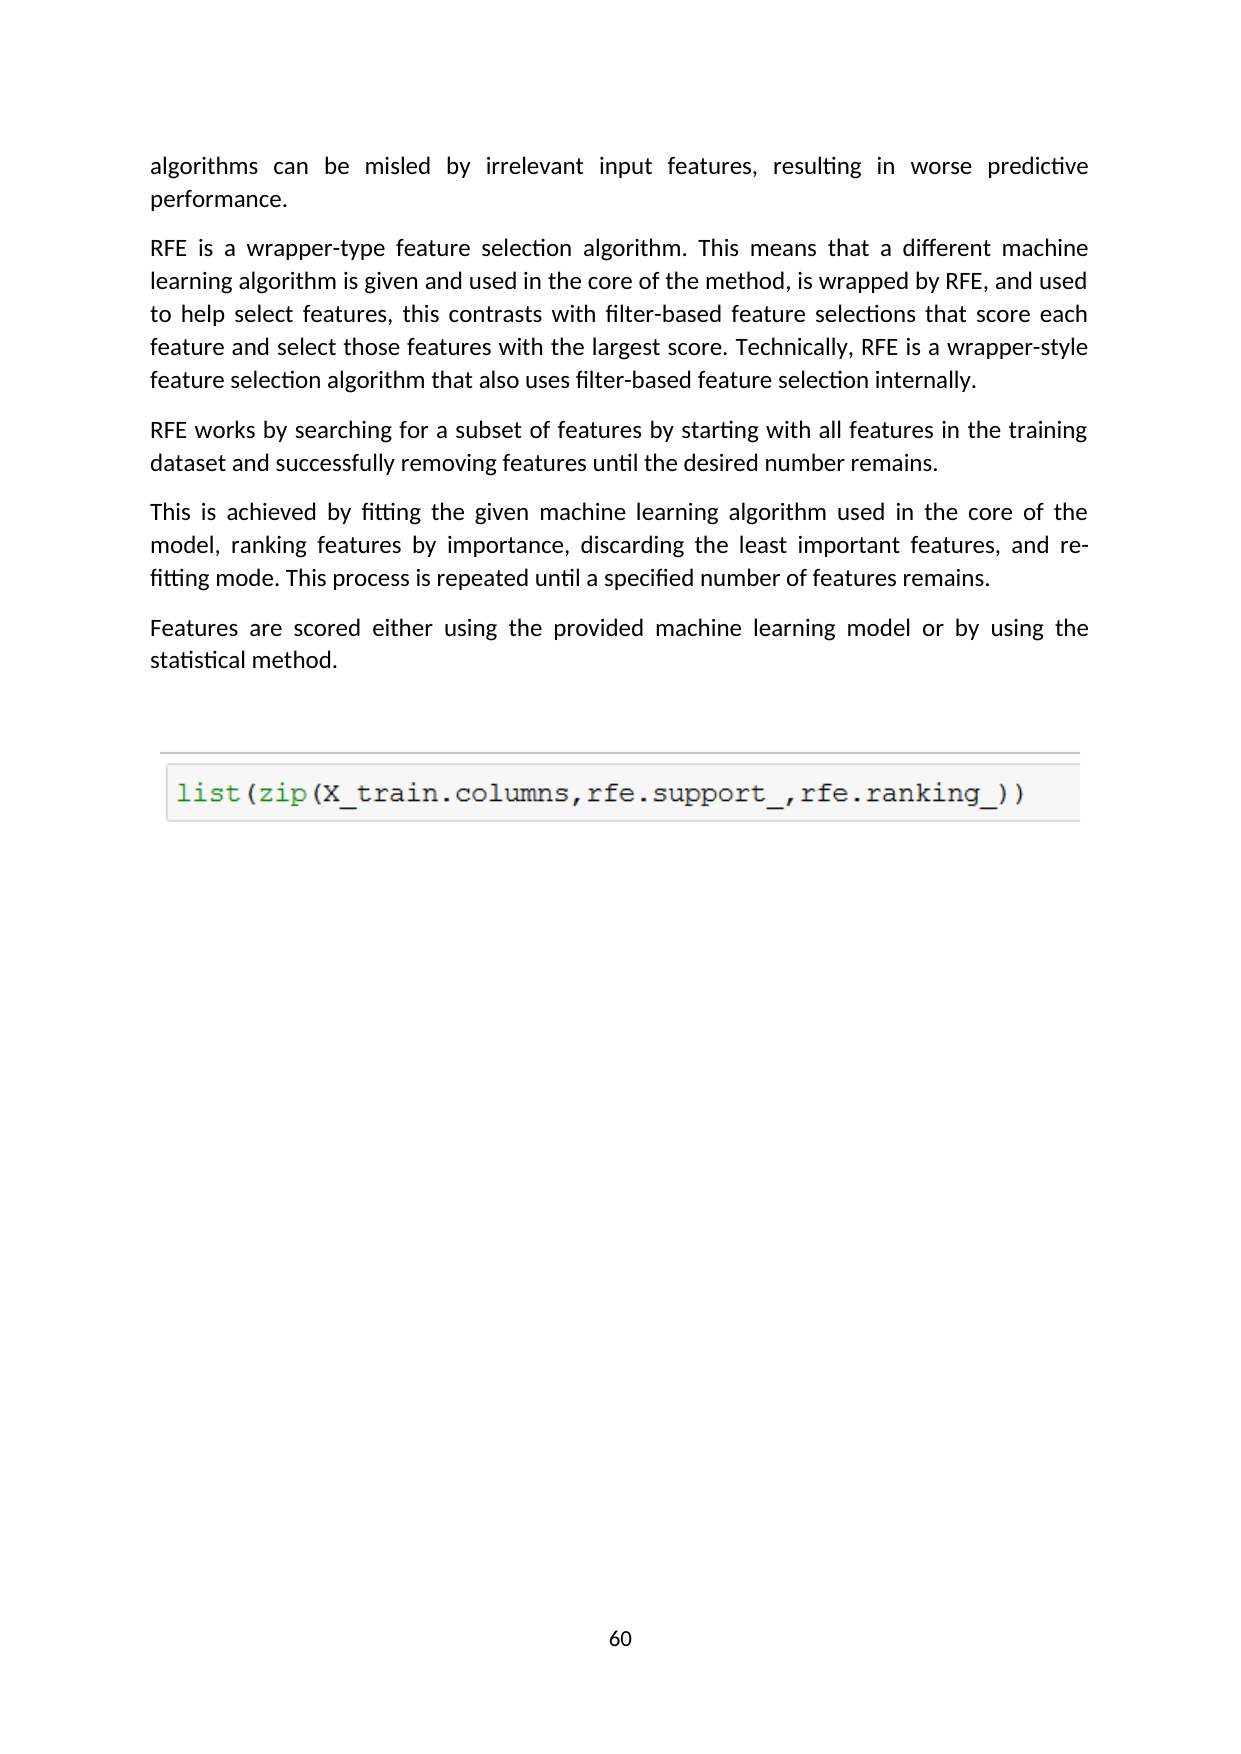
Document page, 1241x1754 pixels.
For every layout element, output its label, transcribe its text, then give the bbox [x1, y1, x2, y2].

text RFE is a wrapper-type feature selection algorithm. This means that a different machine learning algorithm is given and used in the core of the method, is wrapped by RFE, and used to help select features, this contrasts with filter-based feature selections that score each feature and select those features with the largest score. Technically, RFE is a wrapper-style feature selection algorithm that also uses filter-based feature selection internally. [150, 232, 1090, 395]
text Features are scored either using the provided machine learning model or by using the statistical method. [150, 612, 1090, 675]
text RFE works by searching for a subset of features by starting with all features in the training dataset and successfully removing features until the desired number remains. [150, 414, 1090, 477]
picture [160, 743, 1081, 841]
text This is achieved by fitting the given machine learning algorithm used in the core of the model, ranking features by importance, discarding the least important features, and re-fitting mode. This process is repeated until a specified number of features remains. [150, 496, 1090, 593]
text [150, 150, 1090, 213]
